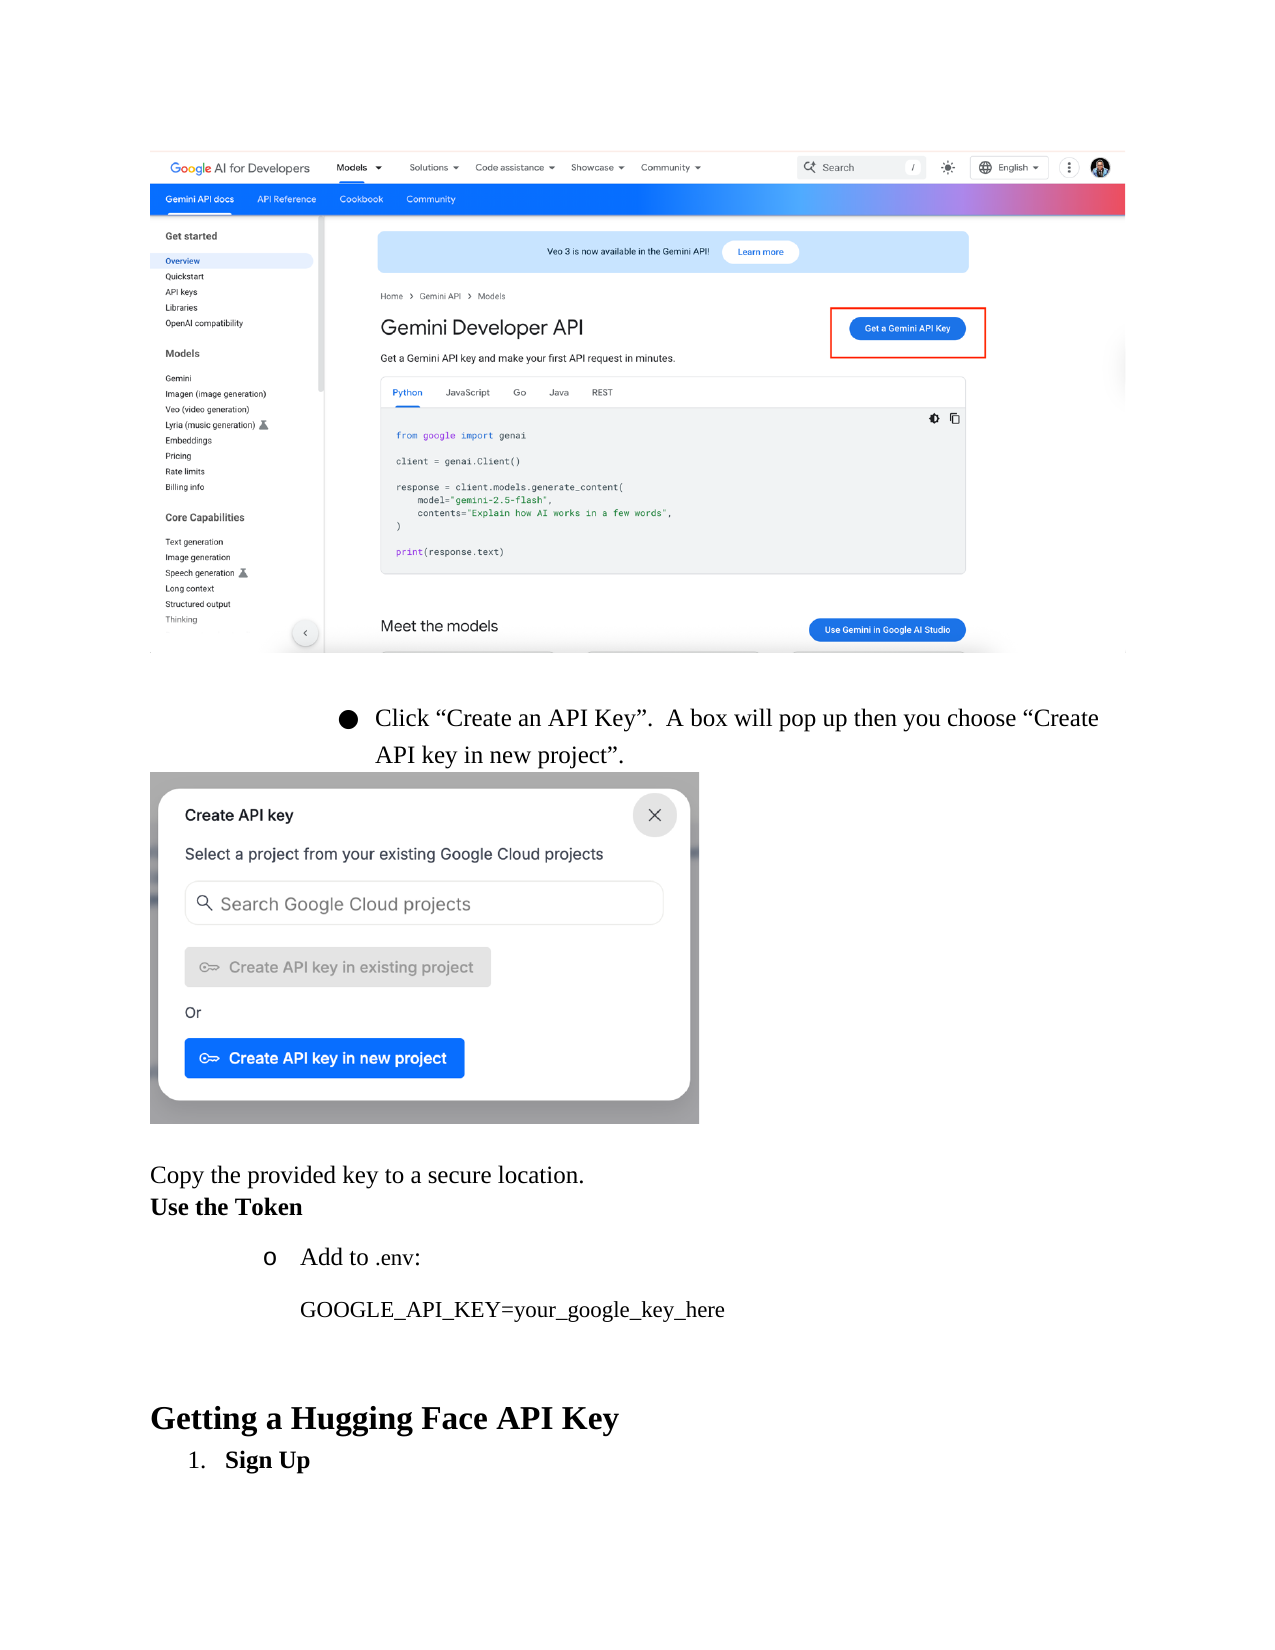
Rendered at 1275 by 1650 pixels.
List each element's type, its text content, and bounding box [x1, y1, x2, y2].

list Add to .env: [262, 1242, 1125, 1273]
text Use the Token [150, 1192, 1125, 1221]
picture [150, 150, 1125, 653]
text Copy the provided key to a secure location. [150, 1160, 1125, 1189]
list Click “Create an API Key”. A box will pop up then you choose “Create API key in new project”. [337, 689, 1125, 769]
list Sign Up [187, 1445, 1125, 1474]
picture [150, 772, 700, 1124]
list GOOGLE_API_KEY=your_google_key_here [262, 1294, 1125, 1322]
subtitle Getting a Hugging Face API Key [150, 1398, 1125, 1437]
